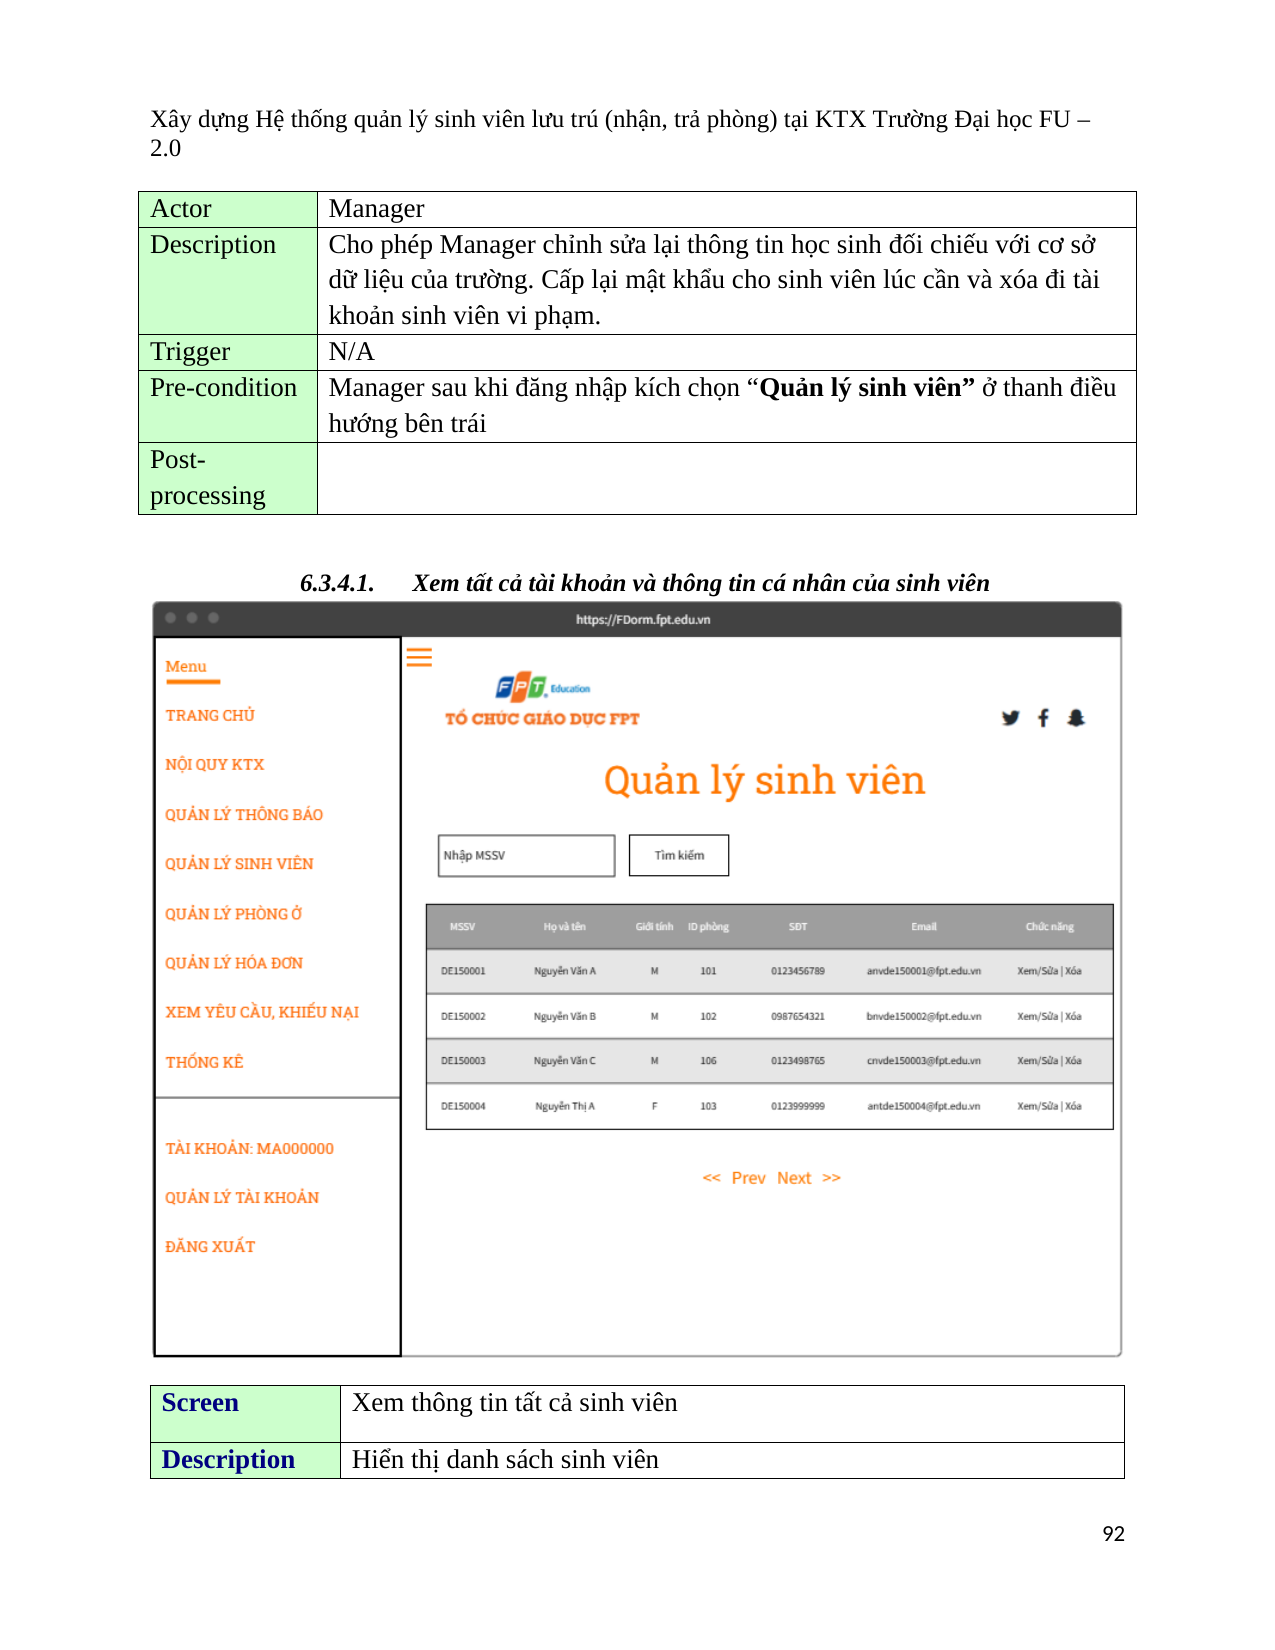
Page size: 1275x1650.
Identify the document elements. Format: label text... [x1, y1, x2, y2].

table_header Xem thông tin tất cả sinh viên [341, 1386, 1124, 1442]
text Xem tất cả tài khoản và thông tin cá nhân của sinh viên [300, 568, 1125, 597]
table_cell Post-processing [139, 443, 317, 514]
table_cell Manager [318, 192, 1136, 227]
table_cell Description [151, 1443, 340, 1478]
table_cell Actor [139, 192, 317, 227]
table_cell Trigger [139, 335, 317, 370]
table_cell Pre-condition [139, 371, 317, 442]
table_cell [318, 443, 1136, 514]
table_cell Manager sau khi đăng nhập kích chọn “Quản lý sinh viên” ở thanh điều hướng bên trái [318, 371, 1136, 442]
table_cell Description [139, 228, 317, 334]
table_header Screen [151, 1386, 340, 1442]
table_cell N/A [318, 335, 1136, 370]
table_cell Cho phép Manager chỉnh sửa lại thông tin học sinh đối chiếu với cơ sở dữ liệu của trường. Cấp lại mật khẩu cho sinh viên lúc cần và xóa đi tài khoản sinh viên vi phạm. [318, 228, 1136, 334]
picture [150, 601, 1125, 1361]
table_cell Hiển thị danh sách sinh viên [341, 1443, 1124, 1478]
